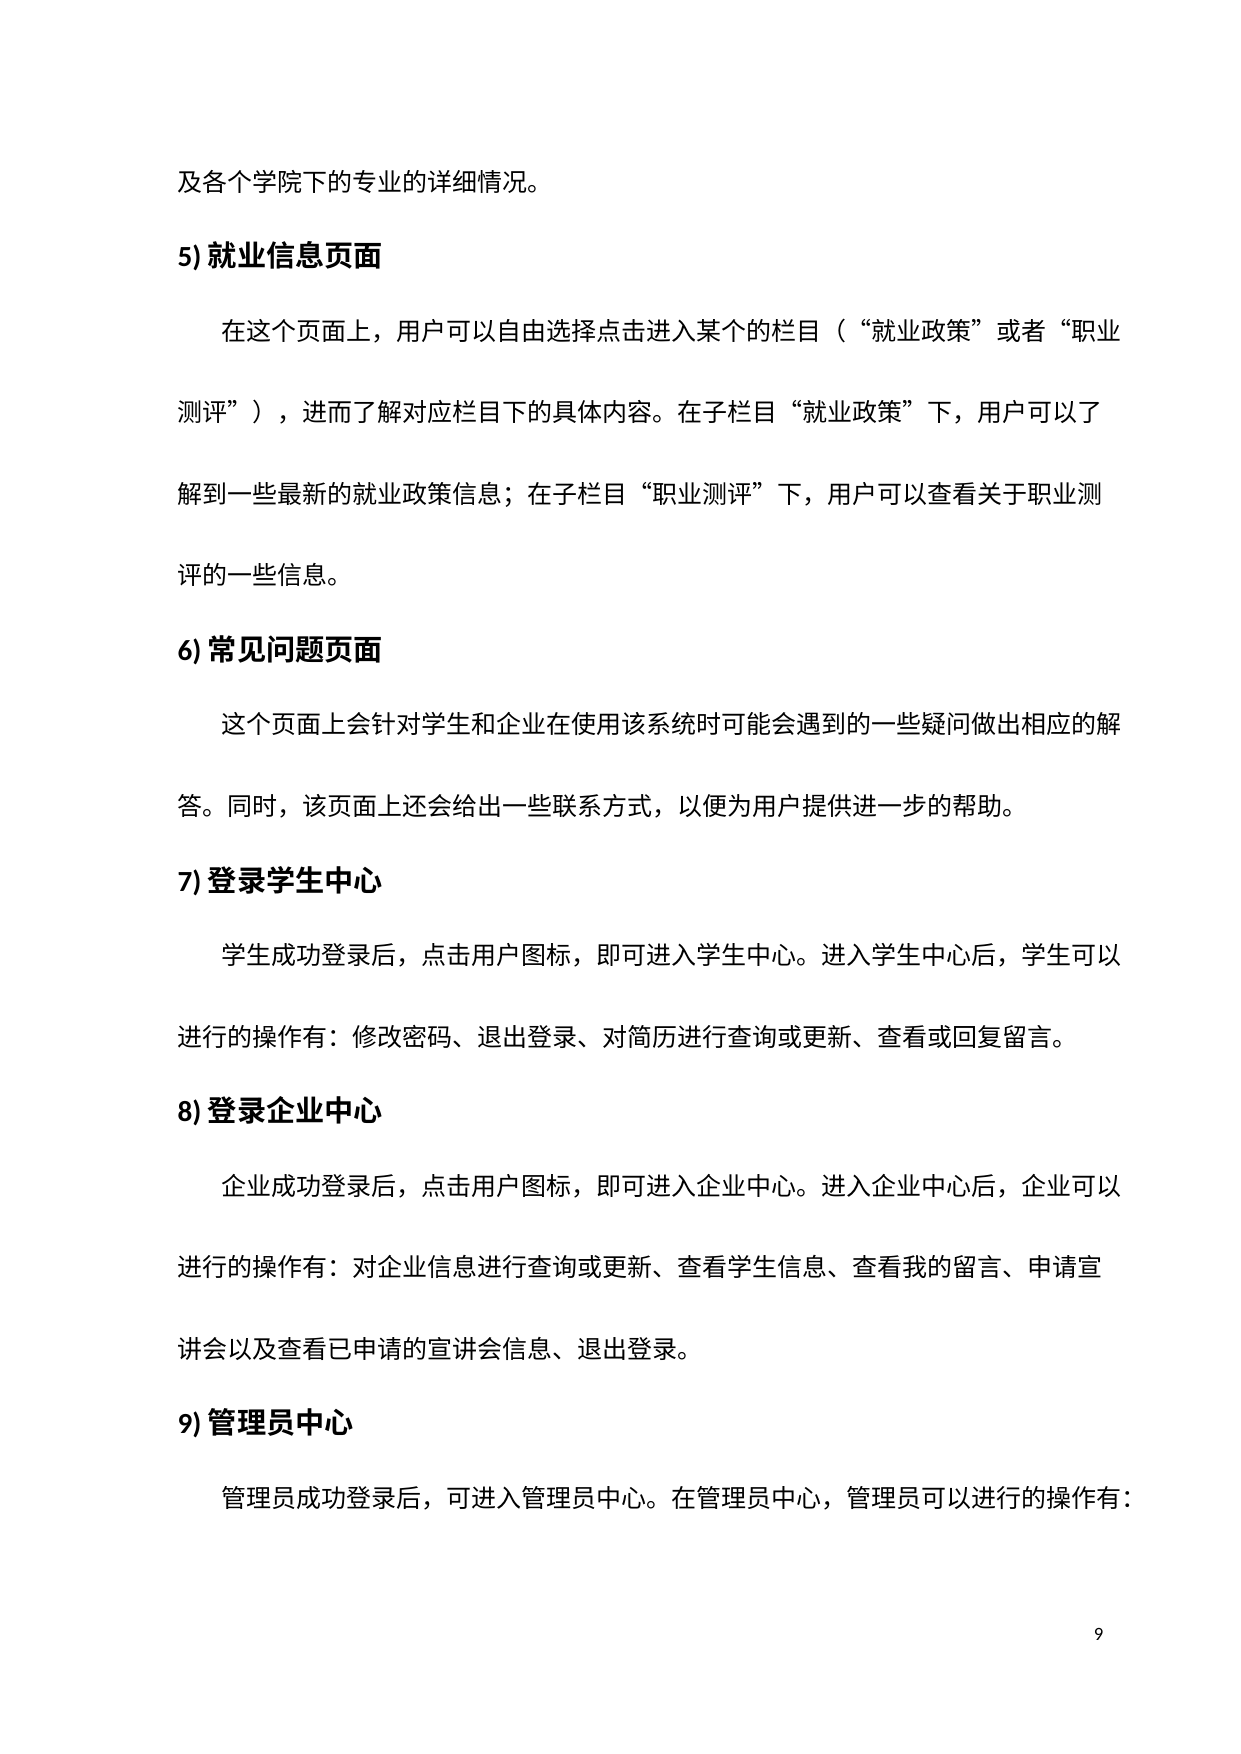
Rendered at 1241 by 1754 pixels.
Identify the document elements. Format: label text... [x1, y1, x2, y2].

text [177, 1464, 1122, 1529]
text 这个页面上会针对学生和企业在使用该系统时可能会遇到的一些疑问做出相应的解答。同时，该页面上还会给出一些联系方式，以便为用户提供进一步的帮助。 [177, 691, 1122, 837]
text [177, 148, 1122, 213]
list 就业信息页面 [177, 222, 1122, 287]
list 登录学生中心 [177, 846, 1122, 911]
list 常见问题页面 [177, 615, 1122, 680]
text 在这个页面上，用户可以自由选择点击进入某个的栏目（“就业政策”或者“职业测评”），进而了解对应栏目下的具体内容。在子栏目“就业政策”下，用户可以了解到一些最新的就业政策信息；在子栏目“职业测评”下，用户可以查看关于职业测评的一些信息。 [177, 297, 1122, 606]
text 学生成功登录后，点击用户图标，即可进入学生中心。进入学生中心后，学生可以进行的操作有：修改密码、退出登录、对简历进行查询或更新、查看或回复留言。 [177, 921, 1122, 1068]
list 管理员中心 [177, 1389, 1122, 1454]
text 企业成功登录后，点击用户图标，即可进入企业中心。进入企业中心后，企业可以进行的操作有：对企业信息进行查询或更新、查看学生信息、查看我的留言、申请宣讲会以及查看已申请的宣讲会信息、退出登录。 [177, 1152, 1122, 1380]
list 登录企业中心 [177, 1077, 1122, 1142]
